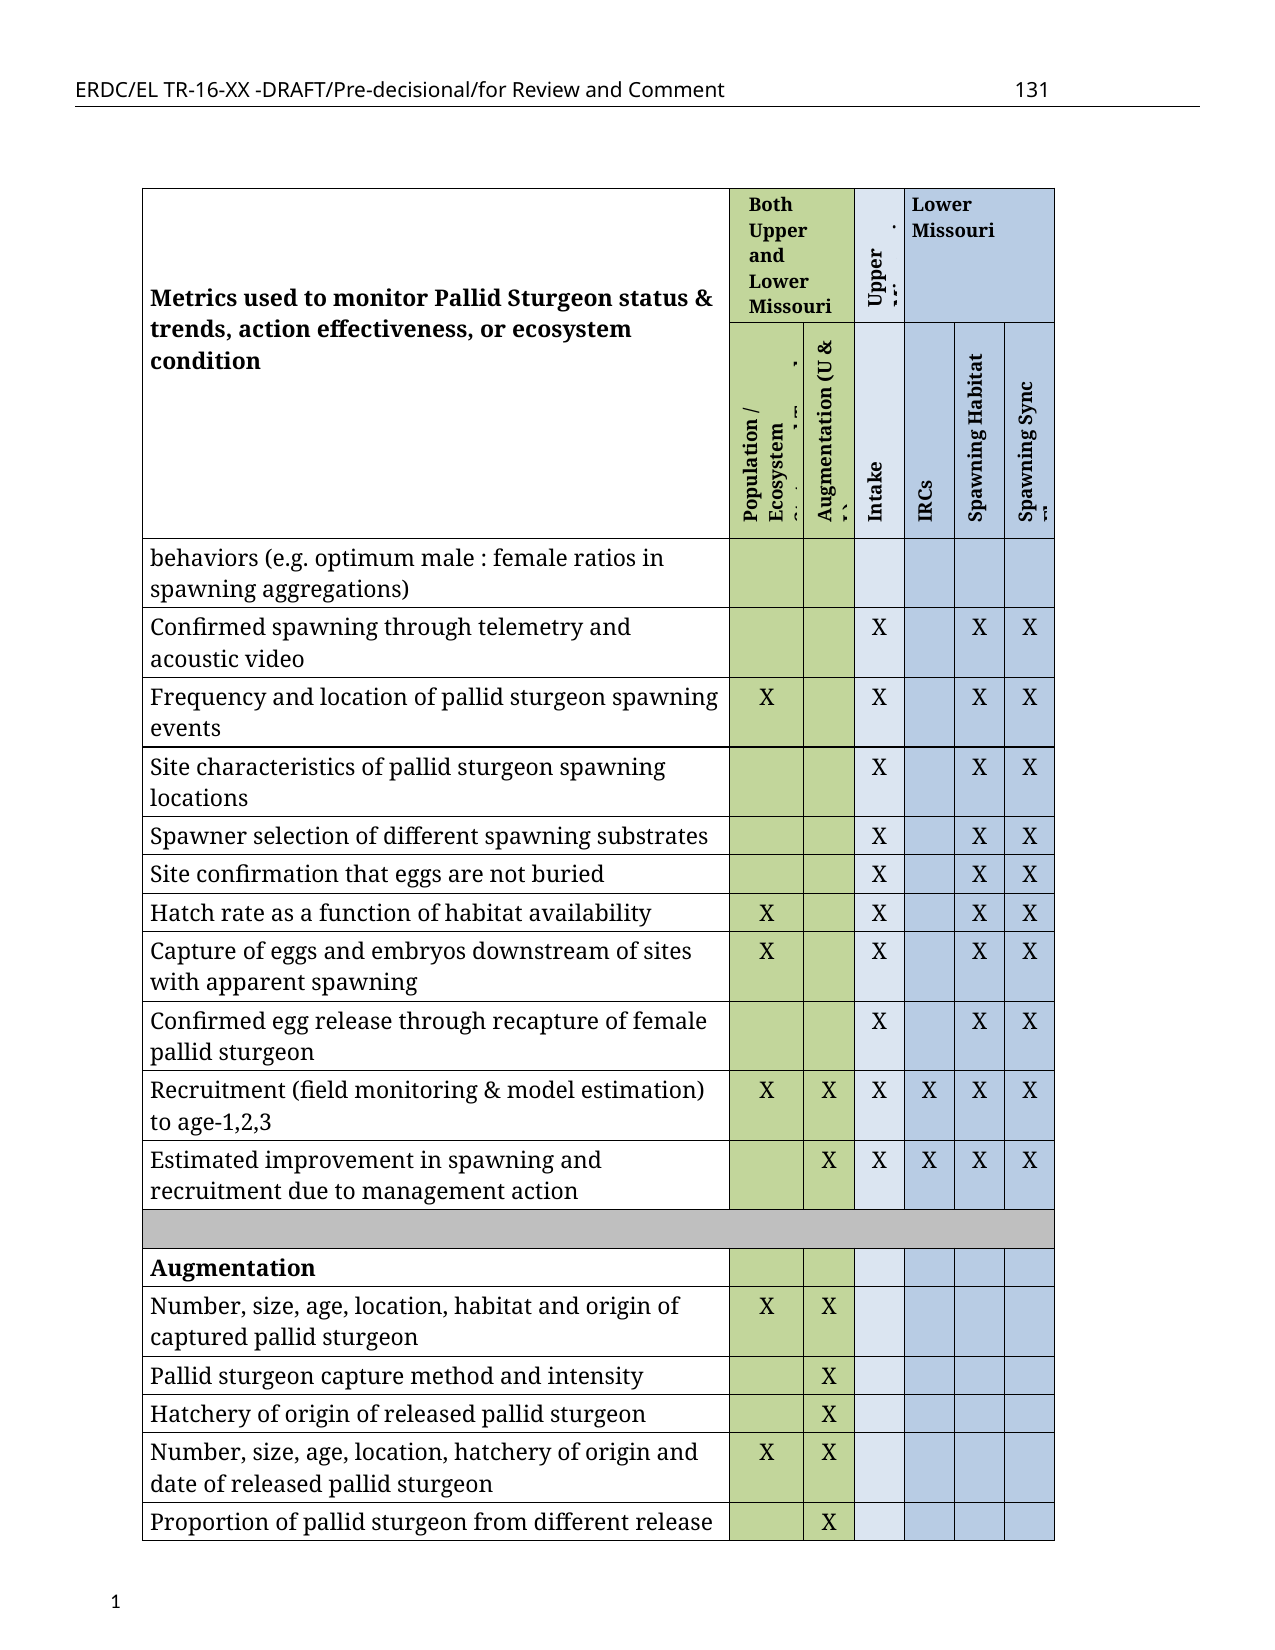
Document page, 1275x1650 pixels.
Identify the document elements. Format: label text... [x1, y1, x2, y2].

table_cell X [1005, 817, 1054, 854]
table_cell [955, 1249, 1004, 1286]
table_cell [1005, 1287, 1054, 1356]
table_cell X [955, 1002, 1004, 1070]
table_cell X [1005, 1071, 1054, 1140]
table_cell X [855, 855, 904, 893]
table_cell [804, 817, 854, 854]
table_cell X [804, 1503, 854, 1540]
table_cell [905, 1002, 954, 1070]
table_cell [1005, 1249, 1054, 1286]
table_cell X [804, 1071, 854, 1140]
table_cell [955, 1433, 1004, 1502]
table_cell Number, size, age, location, hatchery of origin and date of released pallid sturgeon [143, 1433, 729, 1502]
table_cell [730, 1249, 803, 1286]
table_cell [905, 1357, 954, 1394]
table_cell Confirmed spawning through telemetry and acoustic video [143, 608, 729, 677]
table_cell X [1005, 678, 1054, 746]
table_cell Measures of fish aggregation and spawning behaviors (e.g. optimum male : female ratios in spawning aggregations) [143, 539, 729, 607]
table_cell [804, 539, 854, 607]
table_cell Augmentation (U & L) [804, 323, 854, 538]
table_cell [730, 748, 803, 816]
table_cell [804, 855, 854, 893]
table_cell X [804, 1433, 854, 1502]
table_cell X [730, 678, 803, 746]
table_cell [905, 678, 954, 746]
table_cell X [730, 1287, 803, 1356]
table_cell [730, 1357, 803, 1394]
table_cell [955, 1357, 1004, 1394]
table_cell [955, 1287, 1004, 1356]
table_cell X [1005, 748, 1054, 816]
table_cell X [955, 894, 1004, 931]
table_cell X [855, 539, 904, 607]
table_cell X [804, 1141, 854, 1209]
table_cell Pallid sturgeon capture method and intensity [143, 1357, 729, 1394]
table_cell [1005, 1433, 1054, 1502]
table_cell [1005, 1357, 1054, 1394]
table_cell X [955, 1141, 1004, 1209]
table_cell X [955, 748, 1004, 816]
table_cell [1005, 1503, 1054, 1540]
table_cell X [855, 894, 904, 931]
table_cell [855, 1357, 904, 1394]
table_header Both Upper and Lower Missouri [730, 189, 854, 322]
table_cell X [730, 894, 803, 931]
table_cell [804, 1002, 854, 1070]
table_cell X [855, 678, 904, 746]
table_cell IRCs [905, 323, 954, 538]
table_cell X [955, 1071, 1004, 1140]
table_cell [905, 608, 954, 677]
table_cell X [855, 608, 904, 677]
table_cell [730, 1503, 803, 1540]
table_cell X [855, 1002, 904, 1070]
table_header Upper Missouri [855, 189, 904, 322]
table_cell Spawner selection of different spawning substrates [143, 817, 729, 854]
table_cell [730, 539, 803, 607]
table_cell X [1005, 1002, 1054, 1070]
table_cell [730, 817, 803, 854]
table_cell X [905, 1141, 954, 1209]
table_cell [730, 1141, 803, 1209]
table_cell [1005, 1395, 1054, 1432]
table_cell X [855, 748, 904, 816]
table_cell Site confirmation that eggs are not buried [143, 855, 729, 893]
table_cell [905, 1249, 954, 1286]
table_cell Confirmed egg release through recapture of female pallid sturgeon [143, 1002, 729, 1070]
table_cell [905, 1395, 954, 1432]
table_cell Spawning Sync Flows [1005, 323, 1054, 538]
table_cell [905, 539, 954, 607]
table_cell X [855, 1141, 904, 1209]
table_header Lower Missouri [905, 189, 1054, 322]
table_cell [730, 1002, 803, 1070]
table_cell Augmentation [143, 1249, 729, 1286]
table_cell Hatch rate as a function of habitat availability [143, 894, 729, 931]
table_cell Number, size, age, location, habitat and origin of captured pallid sturgeon [143, 1287, 729, 1356]
table_cell X [955, 855, 1004, 893]
table_cell X [1005, 1141, 1054, 1209]
table_cell [905, 1433, 954, 1502]
table_cell Spawning Habitat [955, 323, 1004, 538]
table_cell Population / Ecosystem Status and Trends [730, 323, 803, 538]
table_cell [804, 608, 854, 677]
table_cell X [1005, 932, 1054, 1001]
table_cell [905, 817, 954, 854]
table_cell [855, 1433, 904, 1502]
table_cell Capture of eggs and embryos downstream of sites with apparent spawning [143, 932, 729, 1001]
table_cell Site characteristics of pallid sturgeon spawning locations [143, 748, 729, 816]
table_cell X [855, 932, 904, 1001]
table_cell X [1005, 855, 1054, 893]
table_cell [143, 1210, 1054, 1248]
table_cell Proportion of pallid sturgeon from different release groups [143, 1503, 729, 1540]
table_cell Estimated improvement in spawning and recruitment due to management action [143, 1141, 729, 1209]
table_cell [905, 748, 954, 816]
table_cell [804, 932, 854, 1001]
table_cell X [955, 539, 1004, 607]
table_cell [855, 1287, 904, 1356]
table_cell [855, 1249, 904, 1286]
table_cell [730, 608, 803, 677]
table_cell X [955, 932, 1004, 1001]
table_cell X [804, 1287, 854, 1356]
table_cell [855, 1503, 904, 1540]
table_cell [804, 748, 854, 816]
table_cell X [730, 1433, 803, 1502]
table_cell X [1005, 894, 1054, 931]
table_cell [905, 932, 954, 1001]
table_cell [804, 894, 854, 931]
table_cell [804, 678, 854, 746]
table_cell X [730, 932, 803, 1001]
table_cell Recruitment (field monitoring & model estimation) to age-1,2,3 [143, 1071, 729, 1140]
table_cell X [855, 817, 904, 854]
table_cell [905, 855, 954, 893]
table_cell X [955, 608, 1004, 677]
table_cell X [855, 1071, 904, 1140]
table_cell [730, 855, 803, 893]
table_cell [730, 1395, 803, 1432]
table_header Metrics used to monitor Pallid Sturgeon status & trends, action effectiveness, or ecosystem condition [143, 189, 729, 538]
table_cell Hatchery of origin of released pallid sturgeon [143, 1395, 729, 1432]
table_cell X [804, 1357, 854, 1394]
table_cell [955, 1395, 1004, 1432]
table_cell X [955, 817, 1004, 854]
table_cell X [1005, 539, 1054, 607]
table_cell X [955, 678, 1004, 746]
table_cell [905, 894, 954, 931]
table_cell X [905, 1071, 954, 1140]
table_cell [804, 1249, 854, 1286]
table_cell Intake [855, 323, 904, 538]
table_cell Frequency and location of pallid sturgeon spawning events [143, 678, 729, 746]
table_cell X [804, 1395, 854, 1432]
table_cell X [730, 1071, 803, 1140]
table_cell [905, 1287, 954, 1356]
table_cell [955, 1503, 1004, 1540]
table_cell [855, 1395, 904, 1432]
table_cell [905, 1503, 954, 1540]
table_cell X [1005, 608, 1054, 677]
